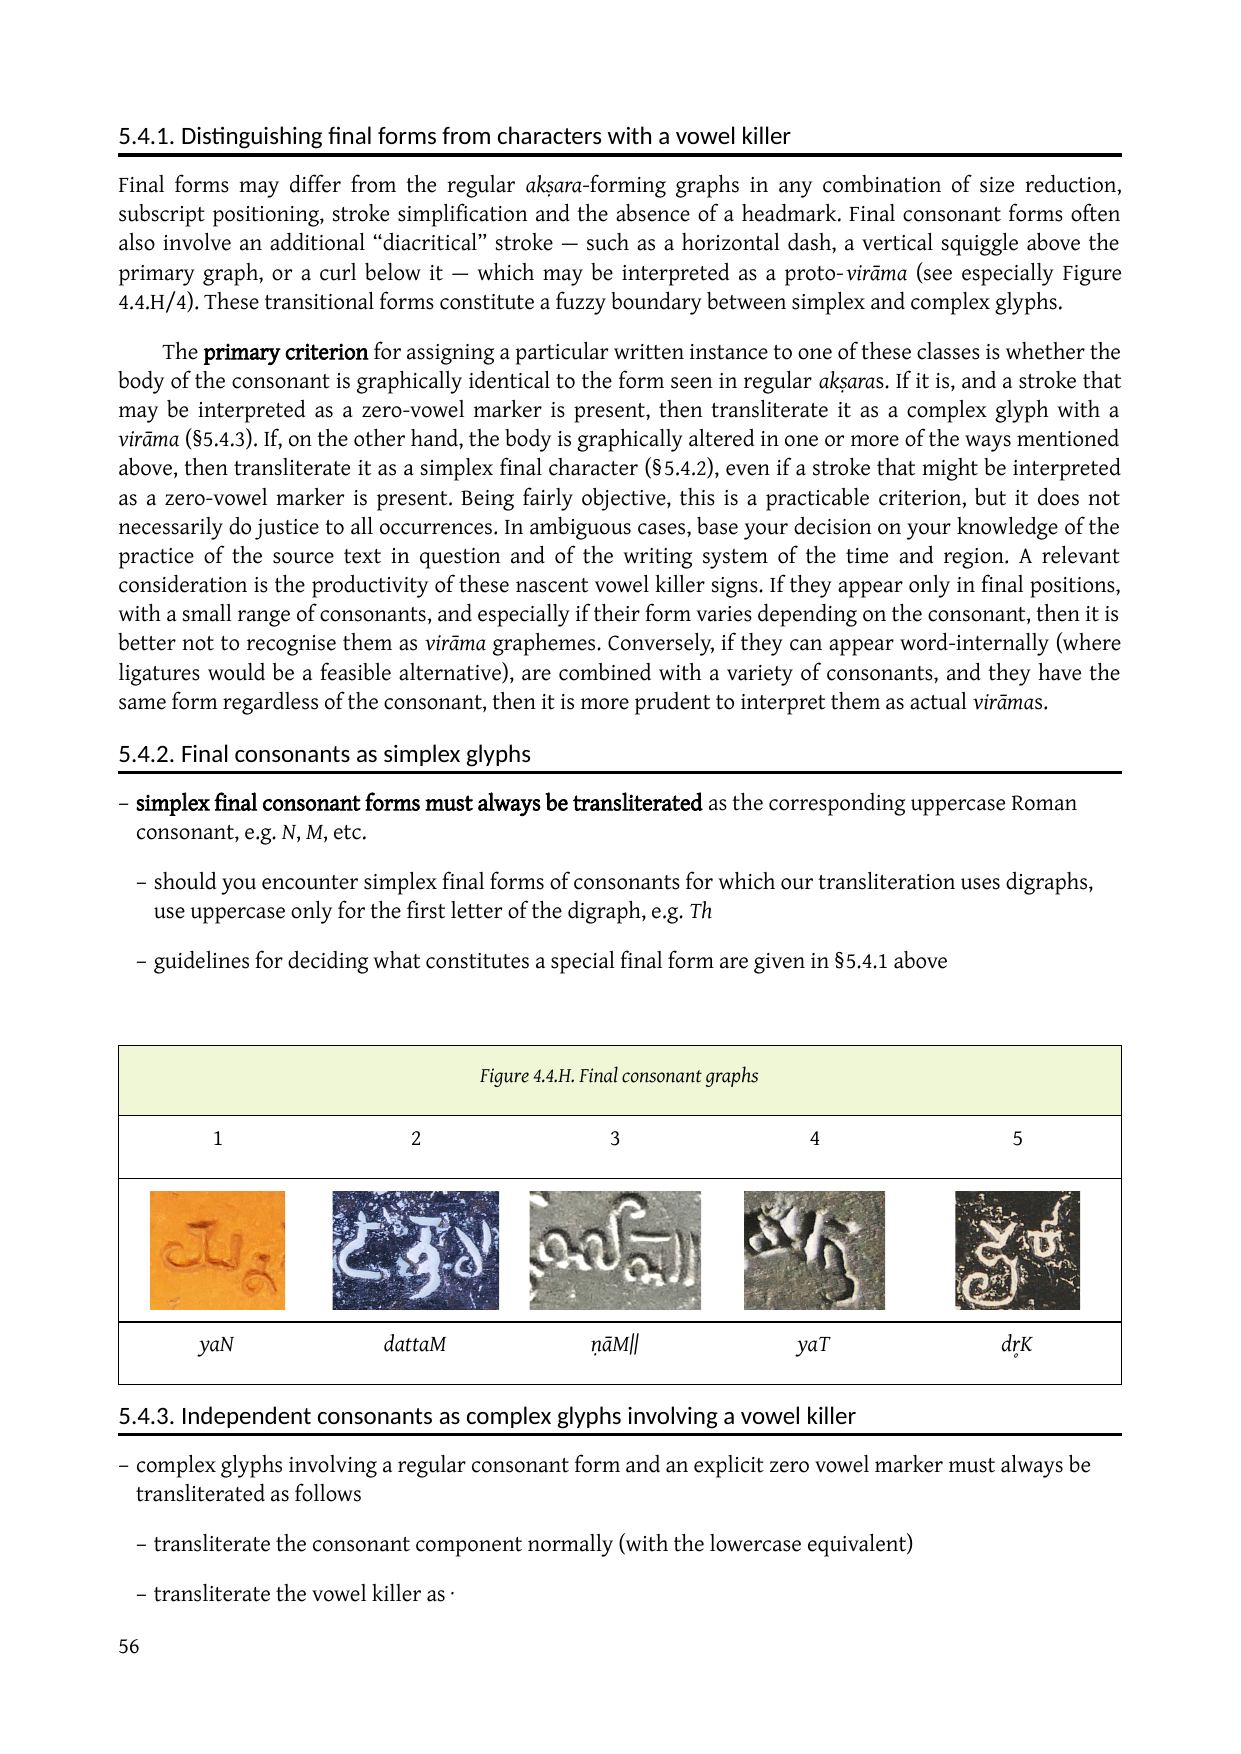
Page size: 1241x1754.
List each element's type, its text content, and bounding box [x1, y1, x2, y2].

picture [529, 1191, 702, 1310]
list should you encounter simplex final forms of consonants for which our transliteration uses digraphs, use uppercase only for the first letter of the digraph, e.g. Th [136, 866, 1122, 924]
list transliterate the consonant component normally (with the lowercase equivalent) [136, 1528, 1122, 1557]
table_cell 1 [119, 1116, 317, 1178]
table_cell [914, 1179, 1121, 1321]
list transliterate the vowel killer as · [136, 1578, 1122, 1607]
picture [150, 1191, 286, 1310]
table_cell [317, 1179, 515, 1321]
text The primary criterion for assigning a particular written instance to one of these classes is whether the body of the consonant is graphically identical to the form seen in regular akṣaras. If it is, and a stroke that may be interpreted as a zero-vowel marker is present, then transliterate it as a complex glyph with a virāma (§4.4.3). If, on the other hand, the body is graphically altered in one or more of the ways mentioned above, then transliterate it as a simplex final character (§4.4.2), even if a stroke that might be interpreted as a zero-vowel marker is present. Being fairly objective, this is a practicable criterion, but it does not necessarily do justice to all occurrences. In ambiguous cases, base your decision on your knowledge of the practice of the source text in question and of the writing system of the time and region. A relevant consideration is the productivity of these nascent vowel killer signs. If they appear only in final positions, with a small range of consonants, and especially if their form varies depending on the consonant, then it is better not to recognise them as virāma graphemes. Conversely, if they can appear word-internally (where ligatures would be a feasible alternative), are combined with a variety of consonants, and they have the same form regardless of the consonant, then it is more prudent to interpret them as actual virāmas. [118, 336, 1122, 715]
table_cell 3 [515, 1116, 716, 1178]
table_cell ṇāM|| [515, 1323, 716, 1384]
picture [332, 1191, 500, 1310]
table_cell [515, 1179, 716, 1321]
table_cell dattaM [317, 1323, 515, 1384]
table_cell yaN [119, 1323, 317, 1384]
subtitle Independent consonants as complex glyphs involving a vowel killer [118, 1398, 1122, 1433]
list simplex final consonant forms must always be transliterated as the corresponding uppercase Roman consonant, e.g. N, M, etc. [118, 787, 1122, 845]
table_cell yaT [716, 1323, 914, 1384]
list guidelines for deciding what constitutes a special final form are given in §4.4.1 above [136, 945, 1122, 974]
table_cell 5 [914, 1116, 1121, 1178]
table_cell dr̥K [914, 1323, 1121, 1384]
subtitle Final consonants as simplex glyphs [118, 736, 1122, 771]
table_cell 2 [317, 1116, 515, 1178]
subtitle Distinguishing final forms from characters with a vowel killer [118, 118, 1122, 153]
table_cell 4 [716, 1116, 914, 1178]
picture [955, 1191, 1080, 1310]
picture [744, 1191, 886, 1310]
table_cell [716, 1179, 914, 1321]
table_header Figure 4.4.A. Final consonant graphs [119, 1046, 1121, 1115]
text Final forms may differ from the regular akṣara-forming graphs in any combination of size reduction, subscript positioning, stroke simplification and the absence of a headmark. Final consonant forms often also involve an additional “diacritical” stroke — such as a horizontal dash, a vertical squiggle above the primary graph, or a curl below it — which may be interpreted as a proto-virāma (see especially Figure 4.4.A/4). These transitional forms constitute a fuzzy boundary between simplex and complex glyphs. [118, 169, 1122, 315]
list complex glyphs involving a regular consonant form and an explicit zero vowel marker must always be transliterated as follows [118, 1449, 1122, 1507]
table_cell [119, 1179, 317, 1321]
